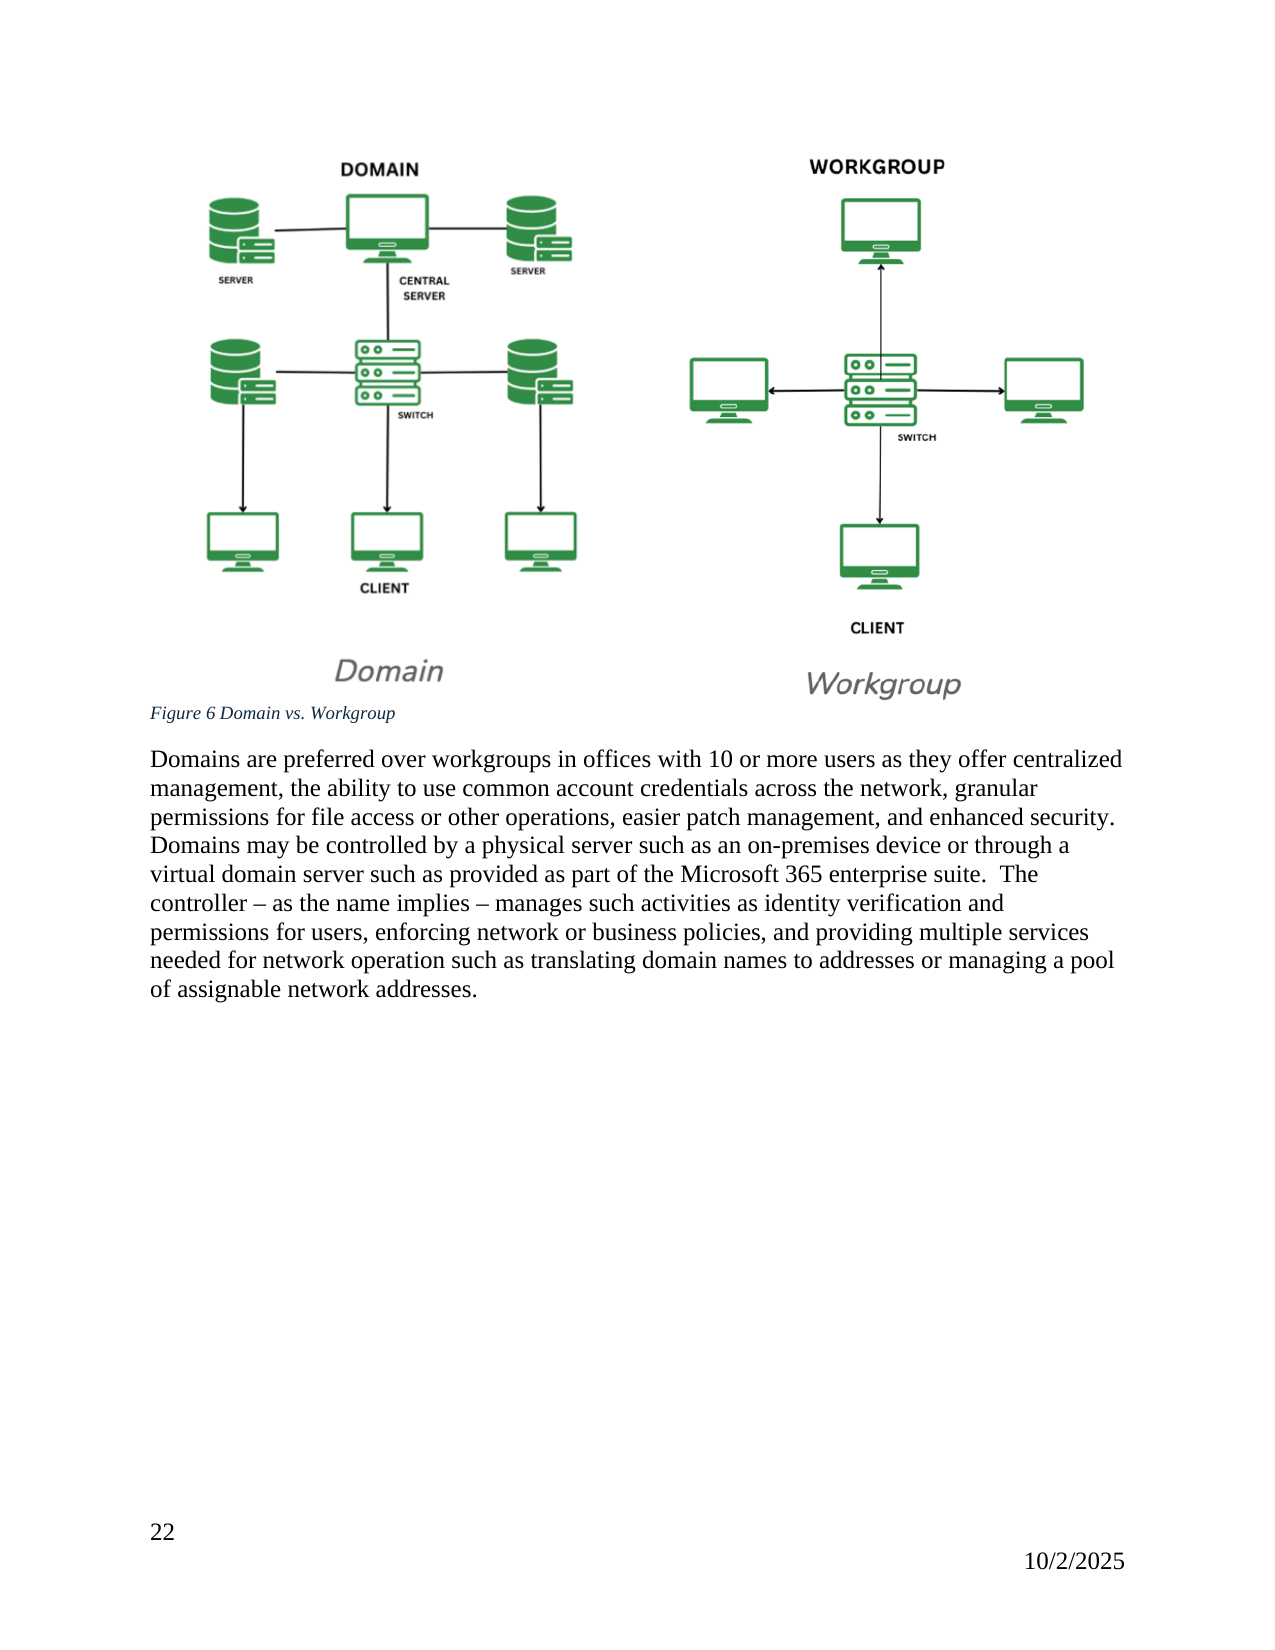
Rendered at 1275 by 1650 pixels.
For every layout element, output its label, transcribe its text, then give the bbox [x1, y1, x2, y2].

picture [150, 150, 1109, 702]
text Domains may be controlled by a physical server such as an on-premises device or through a virtual domain server such as provided as part of the Microsoft 365 enterprise suite. The controller – as the name implies – manages such activities as identity verification and permissions for users, enforcing network or business policies, and providing multiple services needed for network operation such as translating domain names to addresses or managing a pool of assignable network addresses. [150, 830, 1125, 1003]
text Domains are preferred over workgroups in offices with 10 or more users as they offer centralized management, the ability to use common account credentials across the network, granular permissions for file access or other operations, easier patch management, and enhanced security. [150, 744, 1125, 830]
